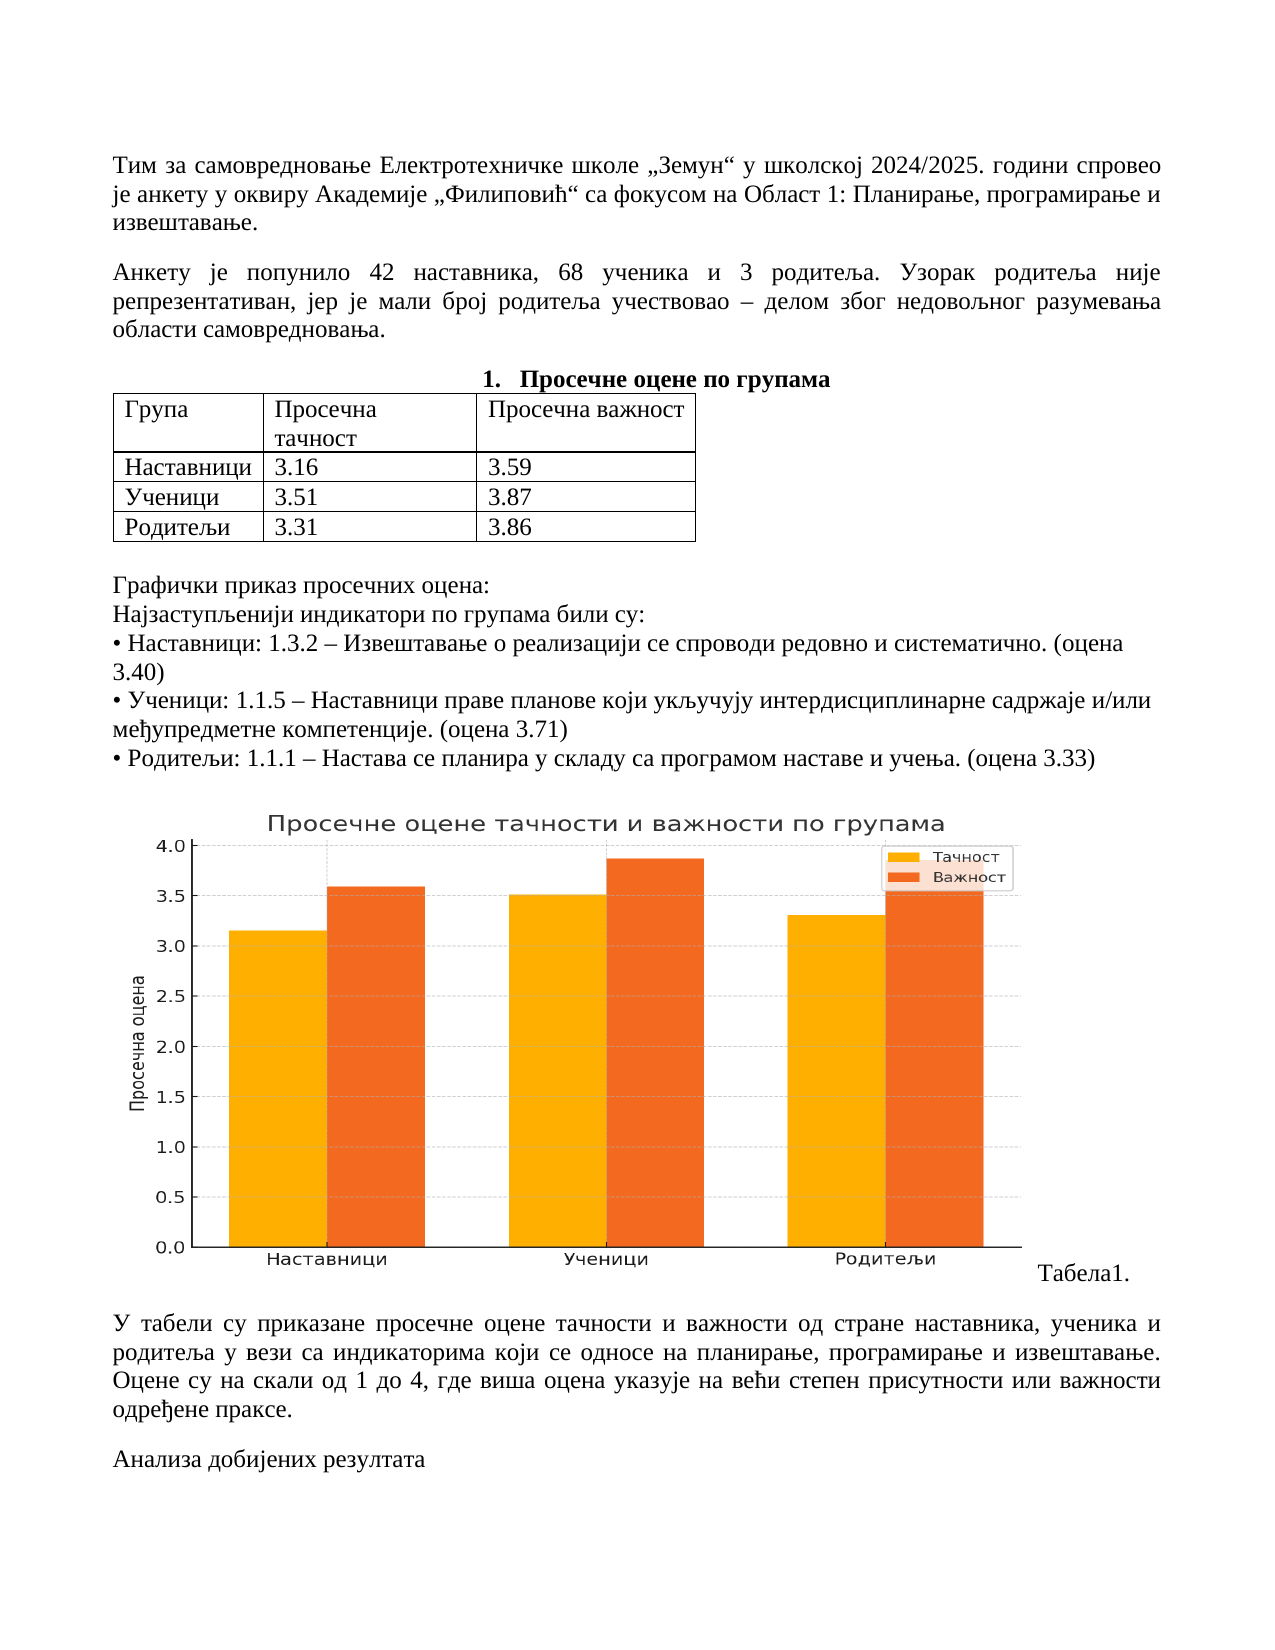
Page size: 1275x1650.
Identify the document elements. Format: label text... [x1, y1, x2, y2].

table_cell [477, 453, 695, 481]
text Анкету је попунило 42 наставника, 68 ученика и 3 родитеља. Узорак родитеља није репрезентативан, јер је мали број родитеља учествовао – делом због недовољног разумевања области самовредновања. [112, 257, 1162, 343]
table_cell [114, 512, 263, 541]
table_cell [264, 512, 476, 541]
text Анализа добијених резултата [112, 1444, 1162, 1473]
picture [112, 800, 1038, 1282]
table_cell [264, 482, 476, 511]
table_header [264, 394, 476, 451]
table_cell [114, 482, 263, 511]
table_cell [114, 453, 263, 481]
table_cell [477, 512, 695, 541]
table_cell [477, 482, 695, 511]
text У табели су приказане просечне оцене тачности и важности од стране наставника, ученика и родитеља у вези са индикаторима који се односе на планирање, програмирање и извештавање. Оцене су на скали од 1 до 4, где виша оцена указује на већи степен присутности или важности одређене праксе. [112, 1308, 1162, 1423]
text Тим за самовредновање Електротехничке школе „Земун“ у школској 2024/2025. години спровео је анкету у оквиру Академије „Филиповић“ са фокусом на Област 1: Планирање, програмирање и извештавање. [112, 150, 1162, 236]
list Просечне оцене по групама [150, 364, 1162, 393]
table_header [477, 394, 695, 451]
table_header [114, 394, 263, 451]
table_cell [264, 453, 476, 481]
